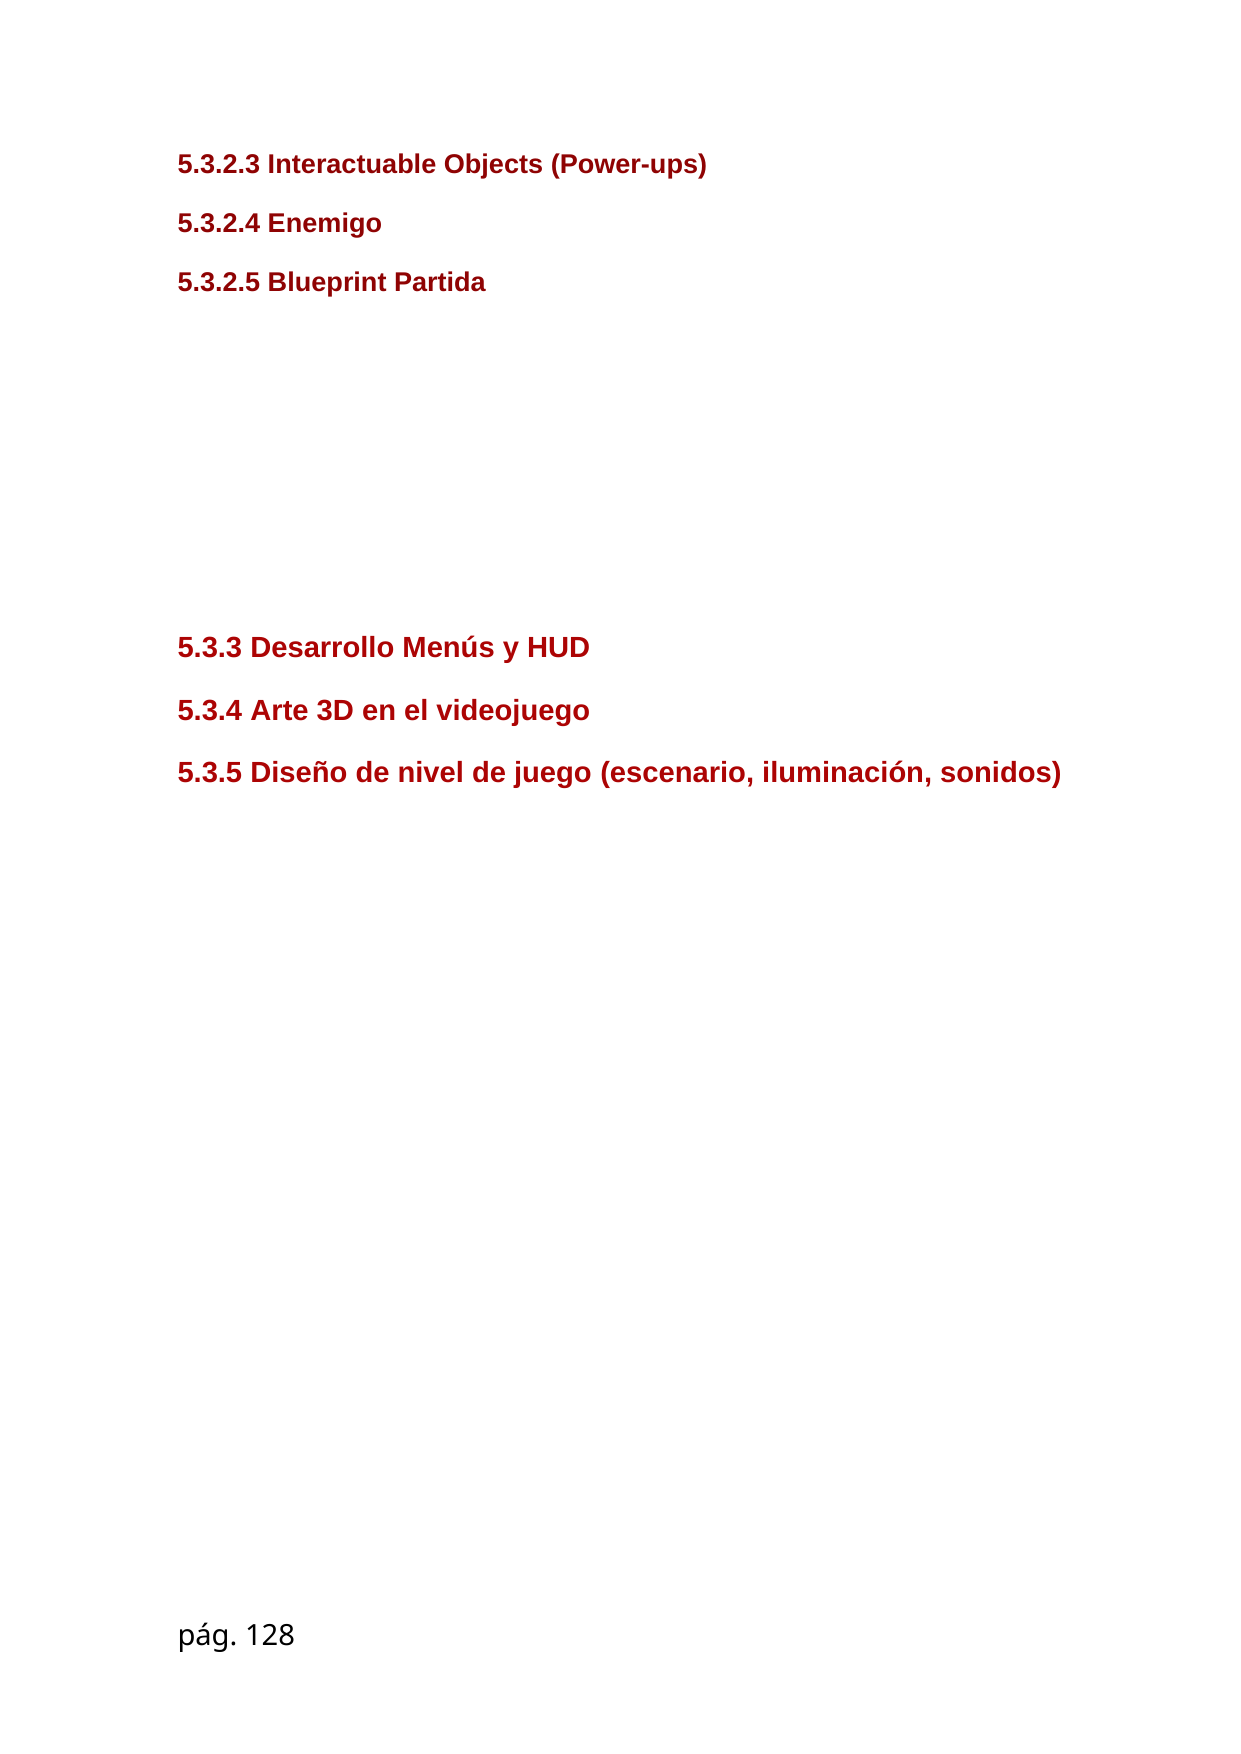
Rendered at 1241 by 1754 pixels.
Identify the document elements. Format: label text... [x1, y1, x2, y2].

subtitle 5.3.5 Diseño de nivel de juego (escenario, iluminación, sonidos) [177, 755, 1092, 789]
subtitle 5.3.3 Desarrollo Menús y HUD [177, 630, 1092, 663]
subtitle 5.3.2.5 Blueprint Partida [177, 266, 1092, 298]
subtitle 5.3.2.4 Enemigo [177, 207, 1092, 238]
subtitle 5.3.4 Arte 3D en el videojuego [177, 692, 1092, 726]
subtitle 5.3.2.3 Interactuable Objects (Power-ups) [177, 148, 1092, 179]
